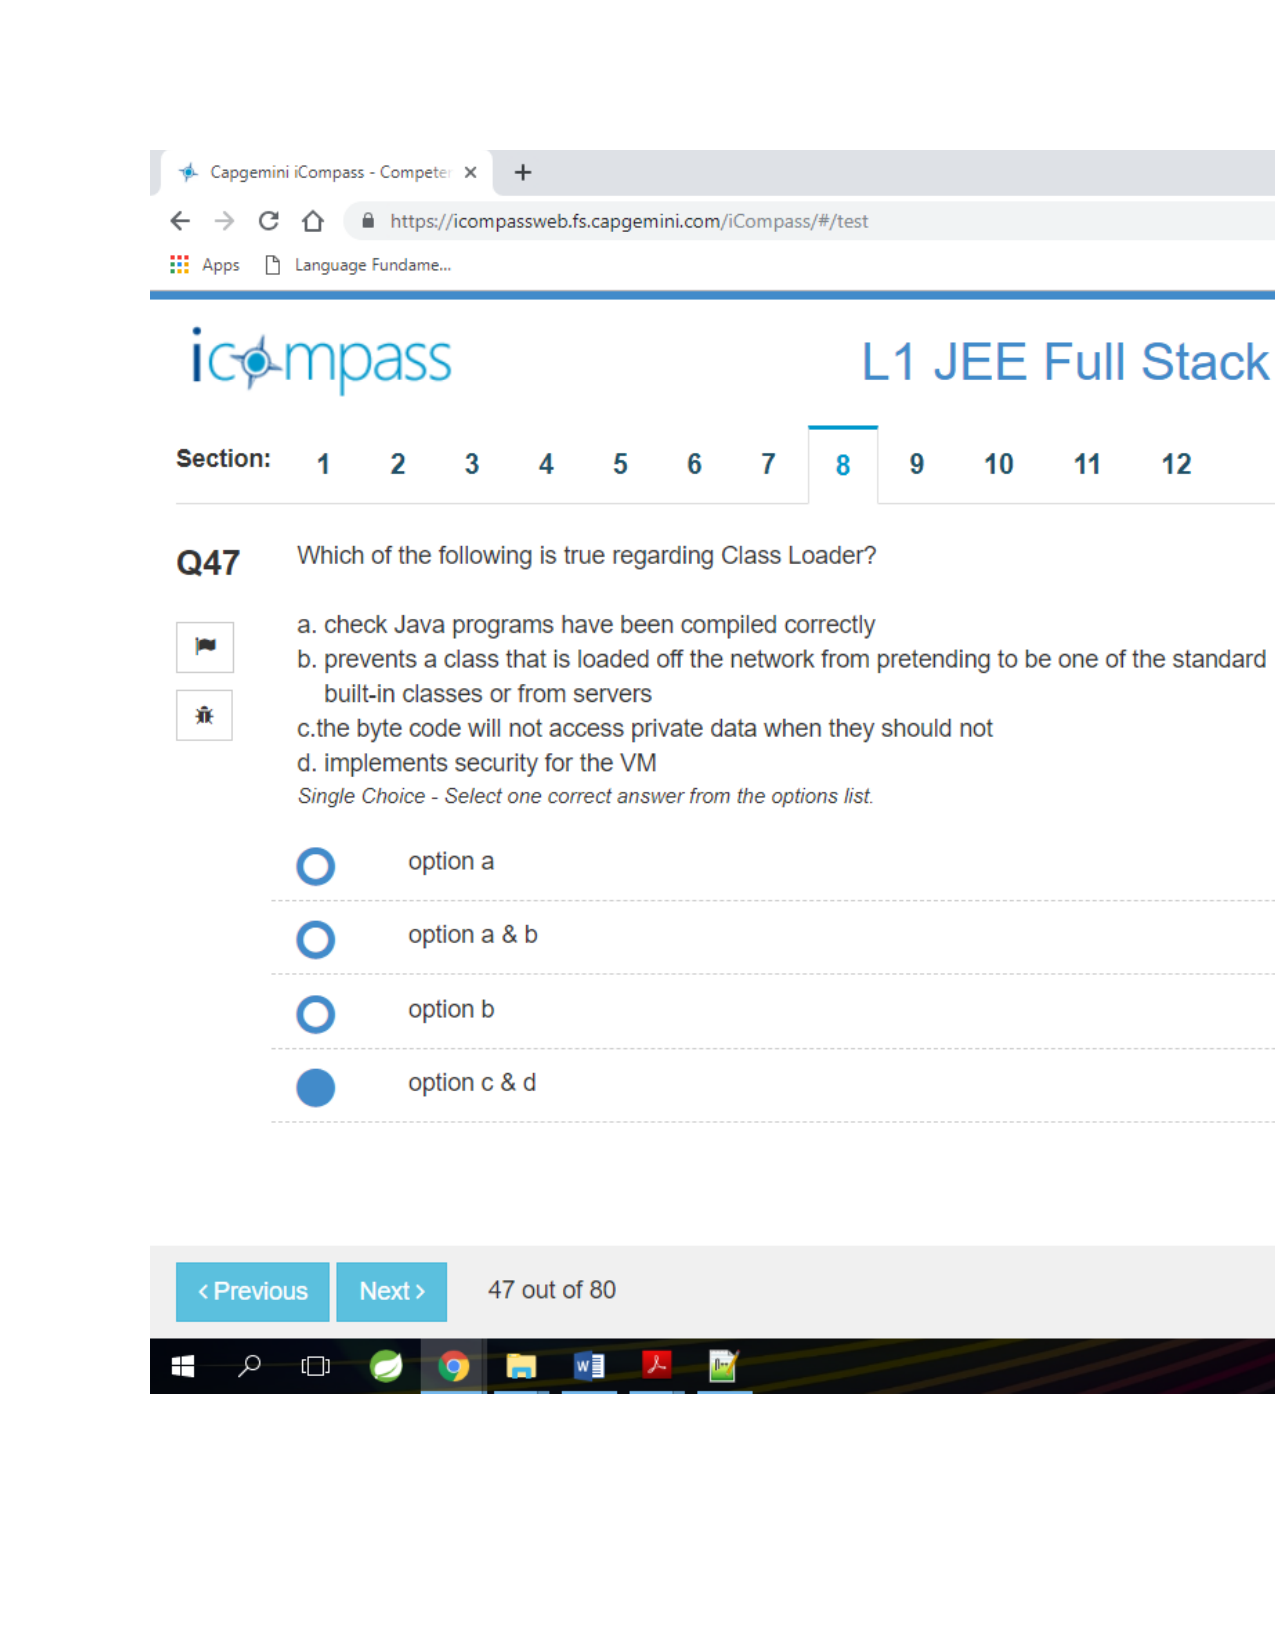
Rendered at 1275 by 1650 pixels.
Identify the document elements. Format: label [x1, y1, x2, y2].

picture [150, 150, 1275, 1394]
